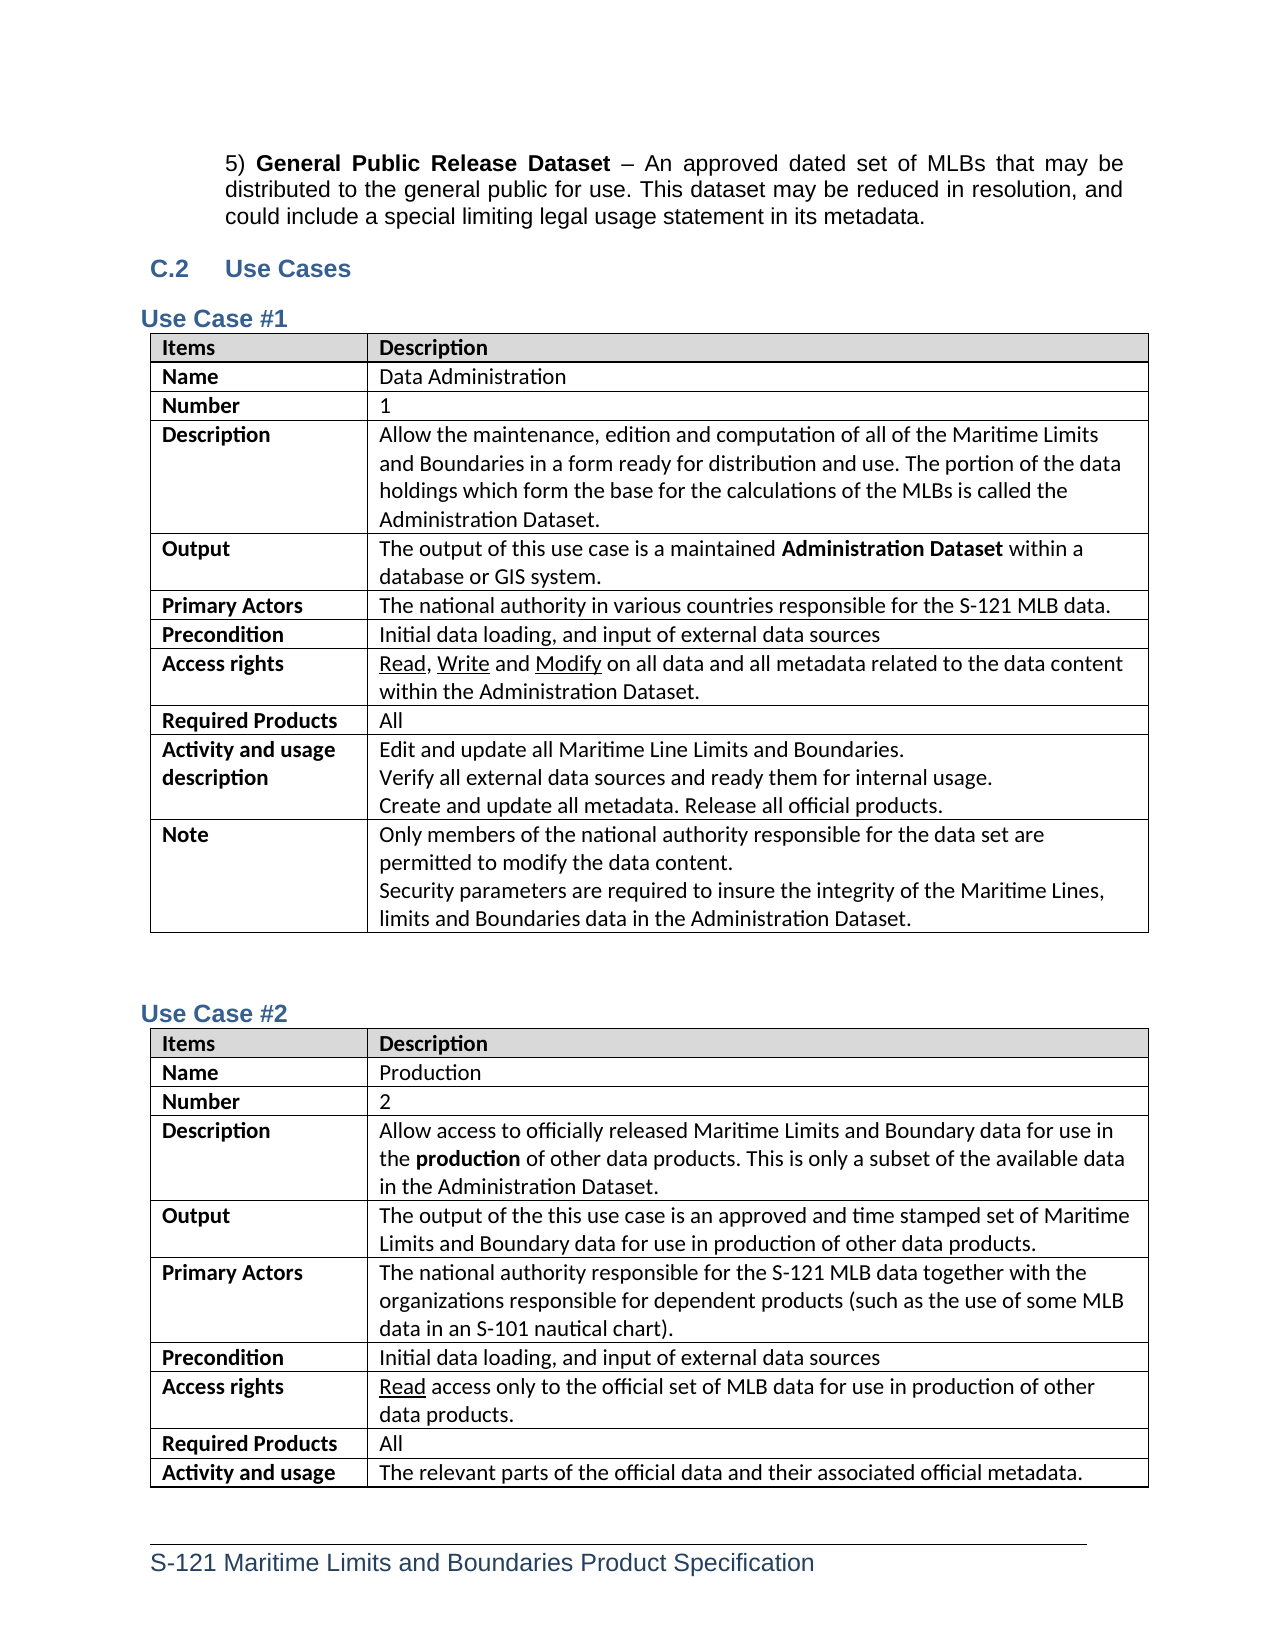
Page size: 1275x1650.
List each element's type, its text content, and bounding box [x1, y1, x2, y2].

table_cell Number [151, 1087, 367, 1115]
table_cell Precondition [151, 1343, 367, 1371]
table_cell 2 [368, 1087, 1148, 1115]
table_cell Activity and usage description [151, 735, 367, 819]
list Use Cases [150, 254, 1125, 283]
table_header Items [151, 334, 367, 361]
table_cell Name [151, 363, 367, 391]
list Use Case #2 [141, 999, 1125, 1028]
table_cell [151, 1459, 367, 1486]
table_cell Initial data loading, and input of external data sources [368, 1343, 1148, 1371]
table_cell Description [151, 421, 367, 533]
text 5) General Public Release Dataset – An approved dated set of MLBs that may be distributed to the general public for use. This dataset may be reduced in resolution, and could include a special limiting legal usage statement in its metadata. [225, 150, 1125, 229]
table_cell Access rights [151, 649, 367, 705]
table_cell Precondition [151, 620, 367, 648]
table_cell Only members of the national authority responsible for the data set are permitted to modify the data content. Security parameters are required to insure the integrity of the Maritime Lines, limits and Boundaries data in the Administration Dataset. [368, 820, 1148, 932]
table_cell Required Products [151, 706, 367, 734]
table_cell Primary Actors [151, 591, 367, 619]
table_cell Initial data loading, and input of external data sources [368, 620, 1148, 648]
table_cell Data Administration [368, 363, 1148, 391]
table_cell Access rights [151, 1372, 367, 1428]
table_cell Output [151, 534, 367, 590]
table_cell Name [151, 1058, 367, 1086]
table_cell Required Products [151, 1429, 367, 1457]
table_cell Allow access to officially released Maritime Limits and Boundary data for use in the production of other data products. This is only a subset of the available data in the Administration Dataset. [368, 1116, 1148, 1200]
table_cell The output of the this use case is an approved and time stamped set of Maritime Limits and Boundary data for use in production of other data products. [368, 1201, 1148, 1257]
table_cell All [368, 706, 1148, 734]
table_cell The national authority in various countries responsible for the S-121 MLB data. [368, 591, 1148, 619]
table_cell Allow the maintenance, edition and computation of all of the Maritime Limits and Boundaries in a form ready for distribution and use. The portion of the data holdings which form the base for the calculations of the MLBs is called the Administration Dataset. [368, 421, 1148, 533]
table_cell All [368, 1429, 1148, 1457]
table_cell Read, Write and Modify on all data and all metadata related to the data content within the Administration Dataset. [368, 649, 1148, 705]
table_cell Edit and update all Maritime Line Limits and Boundaries. Verify all external data sources and ready them for internal usage. Create and update all metadata. Release all official products. [368, 735, 1148, 819]
table_cell Read access only to the official set of MLB data for use in production of other data products. [368, 1372, 1148, 1428]
table_cell 1 [368, 392, 1148, 419]
table_header Items [151, 1029, 367, 1057]
list Use Case #1 [141, 304, 1125, 332]
table_cell Production [368, 1058, 1148, 1086]
table_header Description [368, 334, 1148, 361]
table_cell The output of this use case is a maintained Administration Dataset within a database or GIS system. [368, 534, 1148, 590]
table_cell Number [151, 392, 367, 419]
table_header Description [368, 1029, 1148, 1057]
table_cell Description [151, 1116, 367, 1200]
table_cell Note [151, 820, 367, 932]
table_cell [368, 1459, 1148, 1486]
table_cell Primary Actors [151, 1258, 367, 1342]
table_cell Output [151, 1201, 367, 1257]
table_cell The national authority responsible for the S-121 MLB data together with the organizations responsible for dependent products (such as the use of some MLB data in an S-101 nautical chart). [368, 1258, 1148, 1342]
